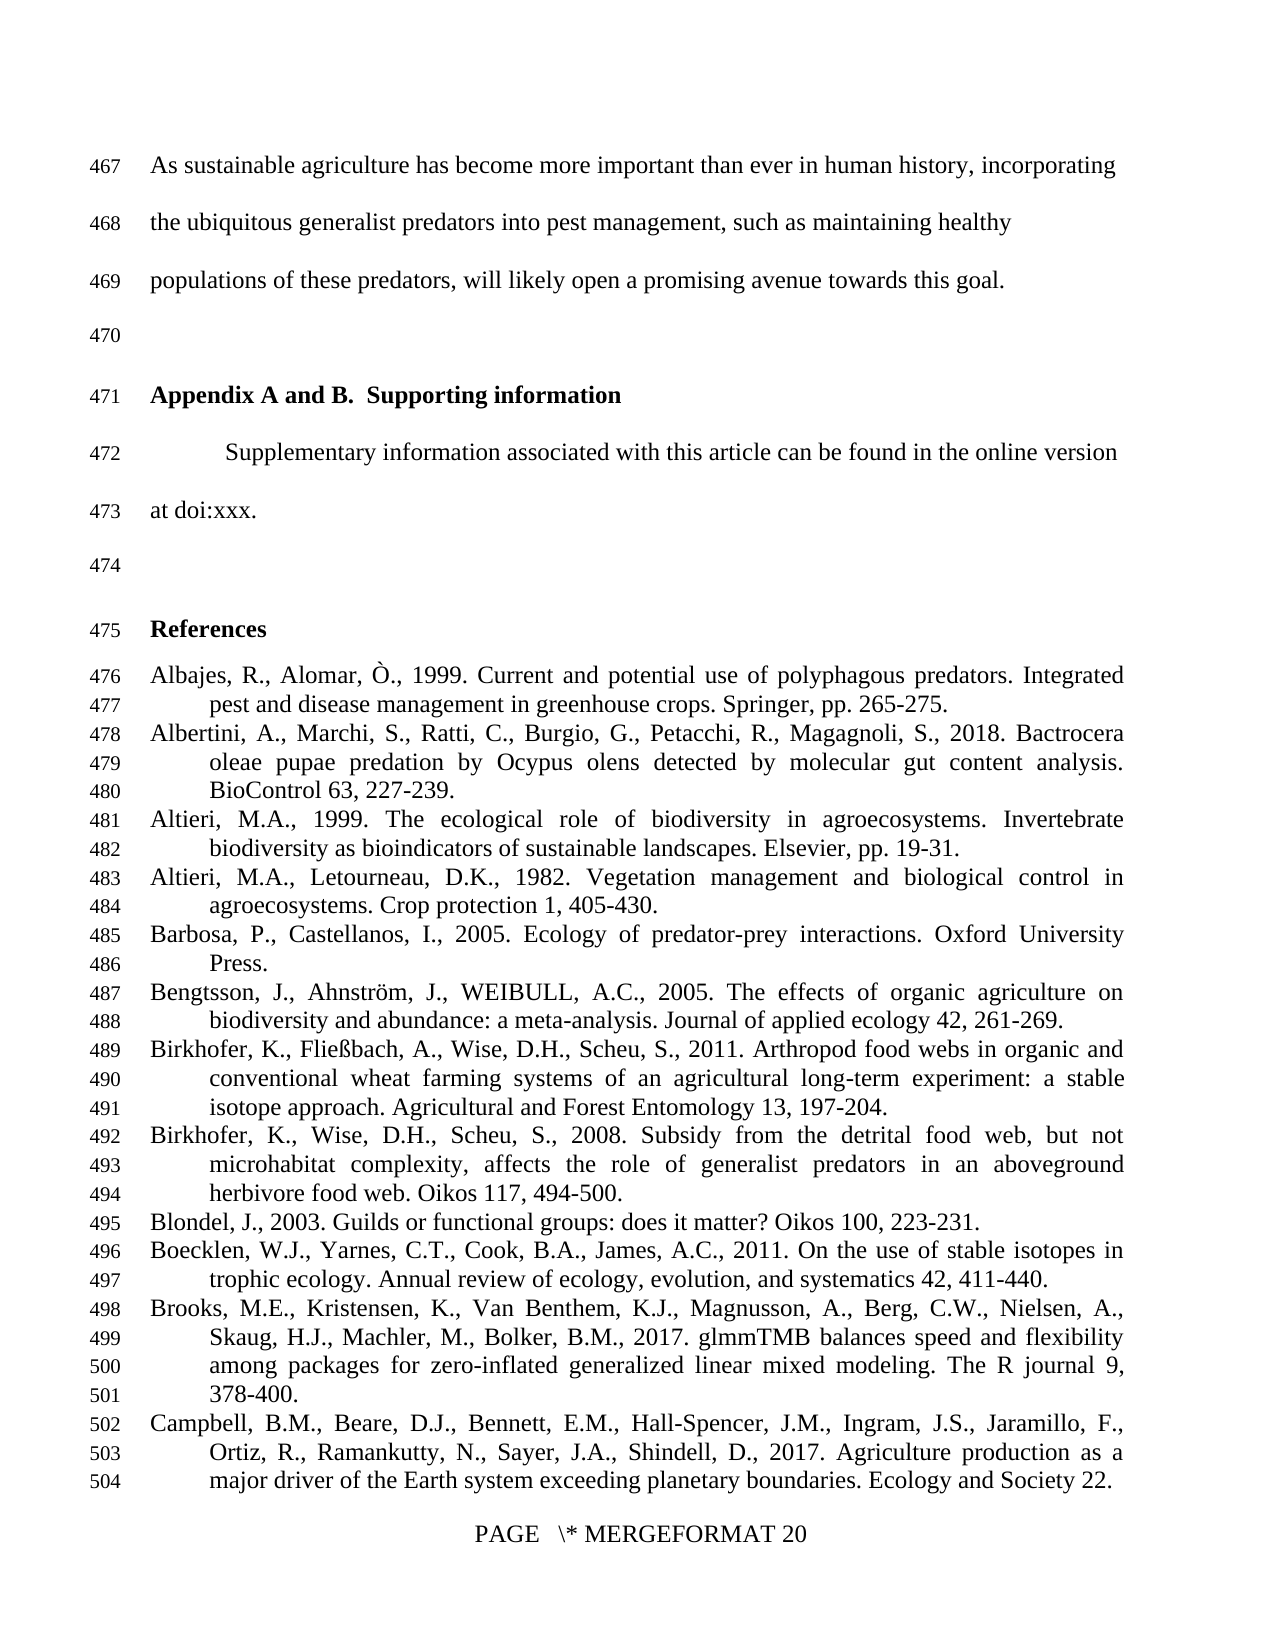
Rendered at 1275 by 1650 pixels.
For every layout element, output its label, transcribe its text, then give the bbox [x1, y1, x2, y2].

text Supplementary information associated with this article can be found in the online version at doi:xxx. [150, 437, 1126, 524]
text Boecklen, W.J., Yarnes, C.T., Cook, B.A., James, A.C., 2011. On the use of stable isotopes in trophic ecology. Annual review of ecology, evolution, and systematics 42, 411-440. [150, 1235, 1125, 1293]
text Altieri, M.A., Letourneau, D.K., 1982. Vegetation management and biological control in agroecosystems. Crop protection 1, 405-430. [150, 862, 1125, 919]
text Blondel, J., 2003. Guilds or functional groups: does it matter? Oikos 100, 223-231. [150, 1207, 1125, 1235]
text Campbell, B.M., Beare, D.J., Bennett, E.M., Hall-Spencer, J.M., Ingram, J.S., Jaramillo, F., Ortiz, R., Ramankutty, N., Sayer, J.A., Shindell, D., 2017. Agriculture production as a major driver of the Earth system exceeding planetary boundaries. Ecology and Society 22. [150, 1408, 1125, 1494]
text Birkhofer, K., Fließbach, A., Wise, D.H., Scheu, S., 2011. Arthropod food webs in organic and conventional wheat farming systems of an agricultural long‐term experiment: a stable isotope approach. Agricultural and Forest Entomology 13, 197-204. [150, 1034, 1125, 1120]
text Birkhofer, K., Wise, D.H., Scheu, S., 2008. Subsidy from the detrital food web, but not microhabitat complexity, affects the role of generalist predators in an aboveground herbivore food web. Oikos 117, 494-500. [150, 1120, 1125, 1207]
text Bengtsson, J., Ahnström, J., WEIBULL, A.C., 2005. The effects of organic agriculture on biodiversity and abundance: a meta‐analysis. Journal of applied ecology 42, 261-269. [150, 977, 1125, 1034]
text Albertini, A., Marchi, S., Ratti, C., Burgio, G., Petacchi, R., Magagnoli, S., 2018. Bactrocera oleae pupae predation by Ocypus olens detected by molecular gut content analysis. BioControl 63, 227-239. [150, 718, 1125, 804]
title References [150, 610, 1125, 643]
text Altieri, M.A., 1999. The ecological role of biodiversity in agroecosystems. Invertebrate biodiversity as bioindicators of sustainable landscapes. Elsevier, pp. 19-31. [150, 804, 1125, 862]
text Brooks, M.E., Kristensen, K., Van Benthem, K.J., Magnusson, A., Berg, C.W., Nielsen, A., Skaug, H.J., Machler, M., Bolker, B.M., 2017. glmmTMB balances speed and flexibility among packages for zero-inflated generalized linear mixed modeling. The R journal 9, 378-400. [150, 1293, 1125, 1408]
text Appendix A and B. Supporting information [150, 380, 1126, 409]
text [150, 150, 1125, 294]
text Barbosa, P., Castellanos, I., 2005. Ecology of predator-prey interactions. Oxford University Press. [150, 919, 1125, 977]
text Albajes, R., Alomar, Ò., 1999. Current and potential use of polyphagous predators. Integrated pest and disease management in greenhouse crops. Springer, pp. 265-275. [150, 660, 1125, 718]
